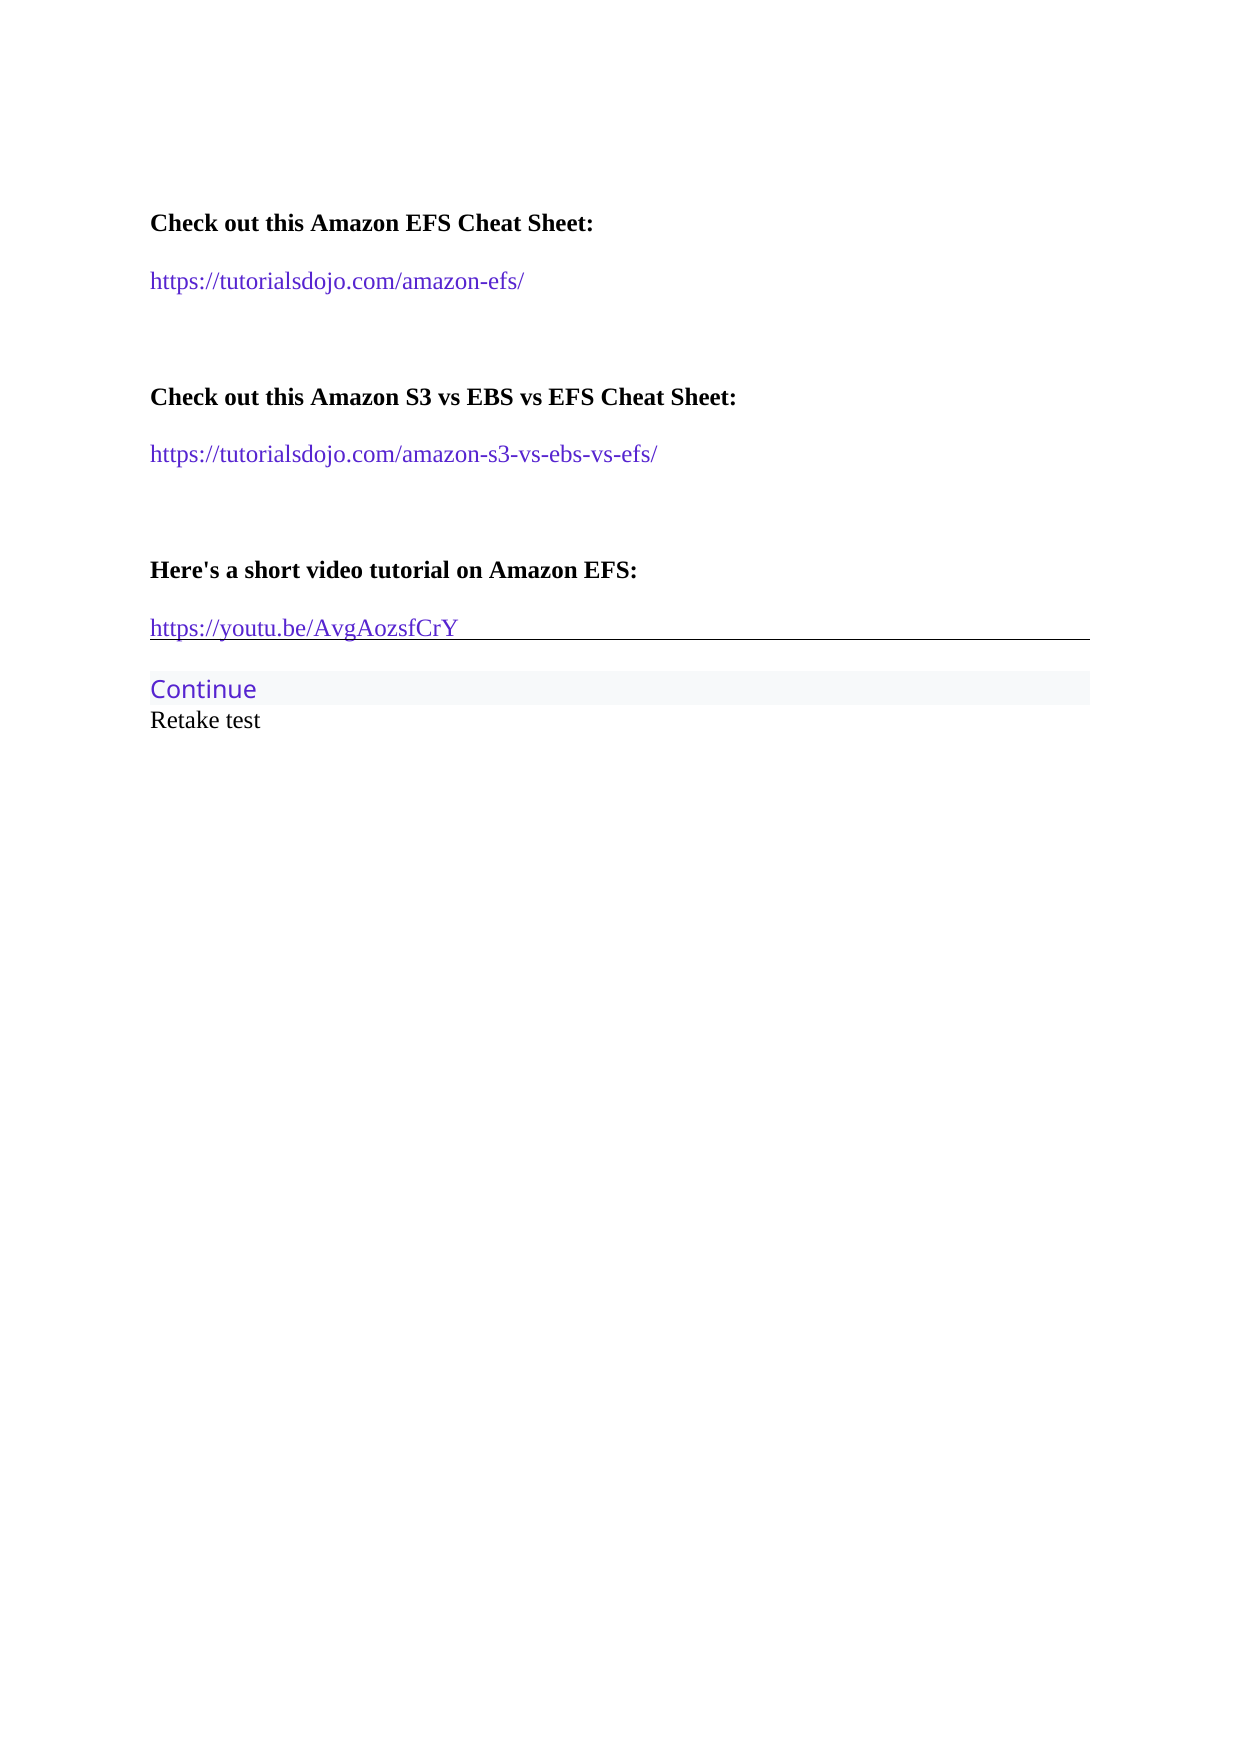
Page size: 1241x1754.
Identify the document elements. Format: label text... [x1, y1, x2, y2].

text Continue [150, 671, 1090, 705]
text Check out this Amazon S3 vs EBS vs EFS Cheat Sheet: [150, 382, 1090, 410]
text Here's a short video tutorial on Amazon EFS: [150, 555, 1090, 584]
text Check out this Amazon EFS Cheat Sheet: [150, 208, 1090, 237]
text https://tutorialsdojo.com/amazon-efs/ [150, 266, 1090, 294]
text https://youtu.be/AvgAozsfCrY [150, 613, 1090, 639]
text Retake test [150, 705, 1090, 734]
text https://tutorialsdojo.com/amazon-s3-vs-ebs-vs-efs/ [150, 439, 1090, 468]
